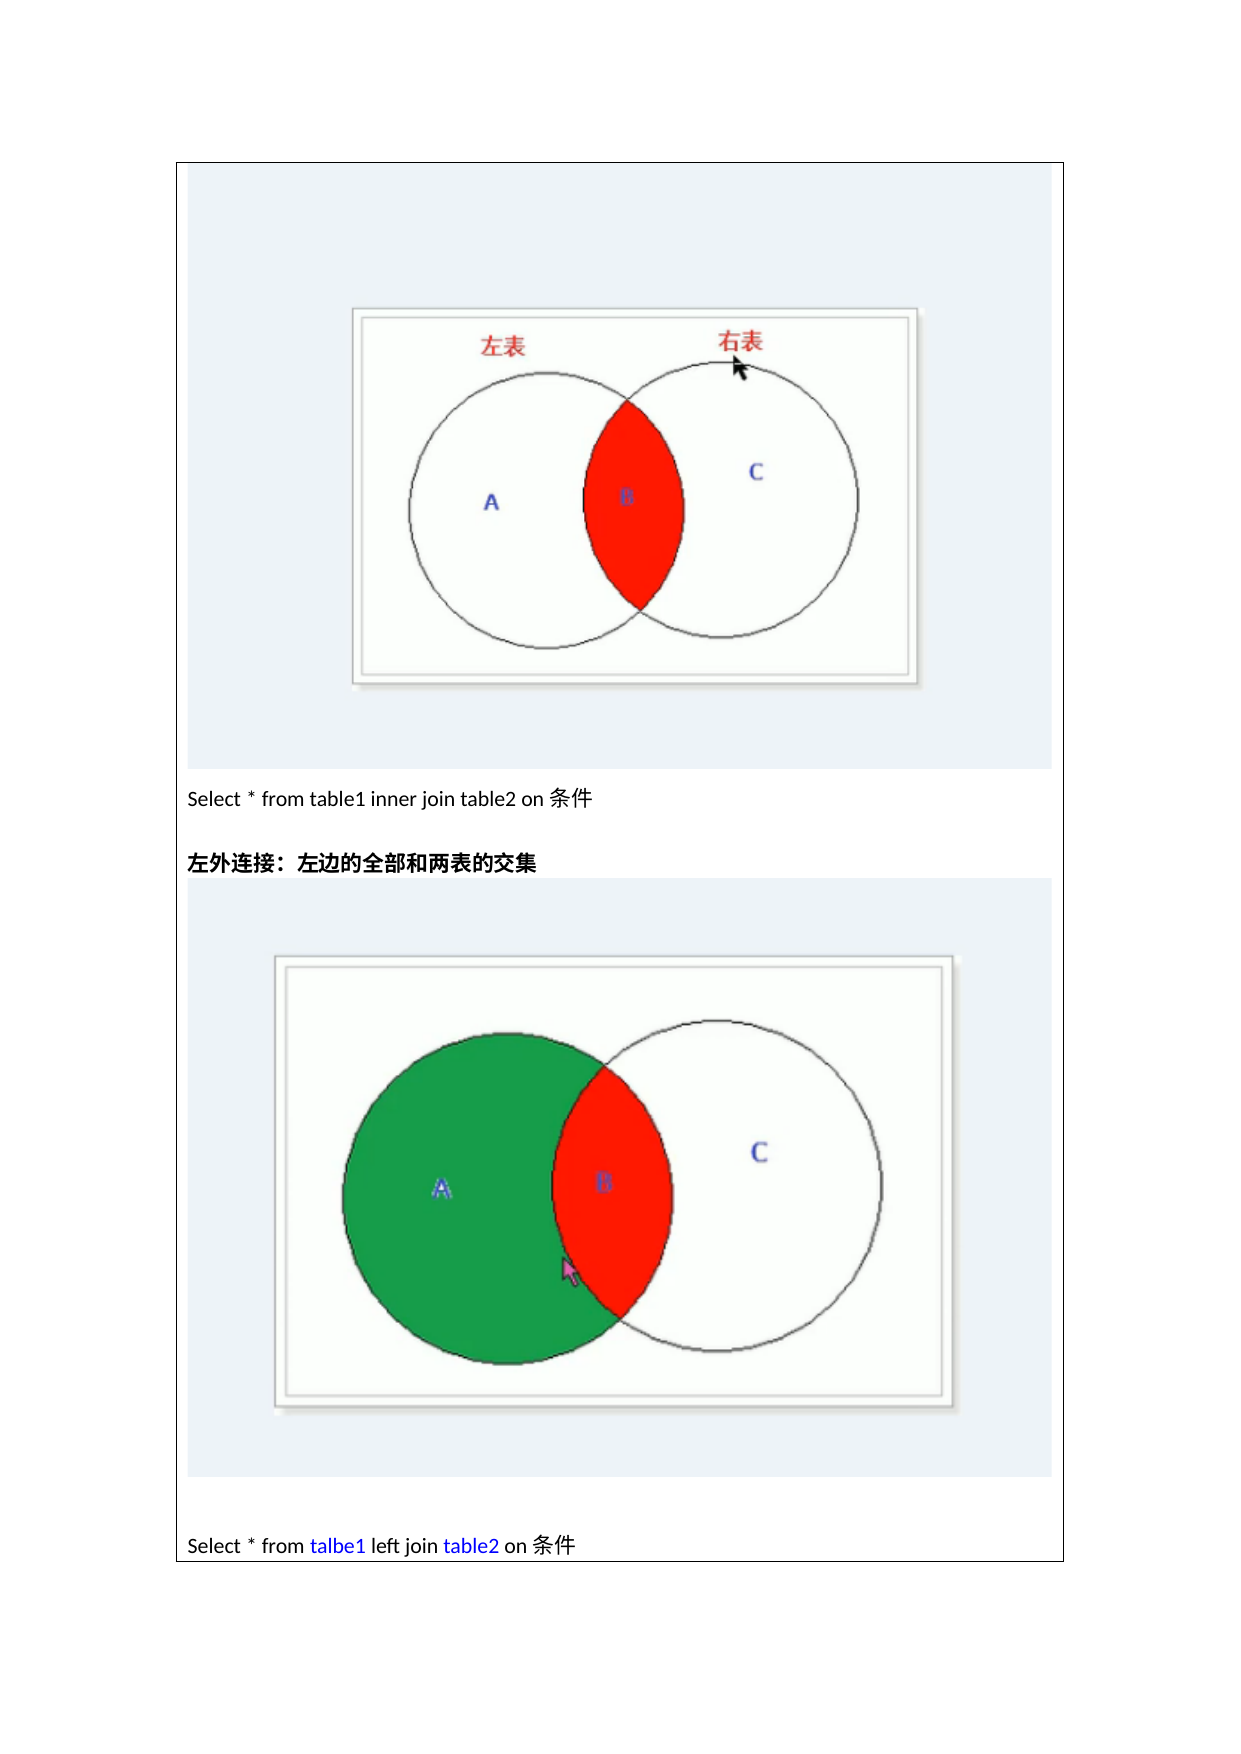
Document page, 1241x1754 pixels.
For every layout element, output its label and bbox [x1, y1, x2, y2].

table_header [177, 163, 1063, 1561]
picture [187, 878, 1052, 1477]
picture [187, 163, 1052, 769]
